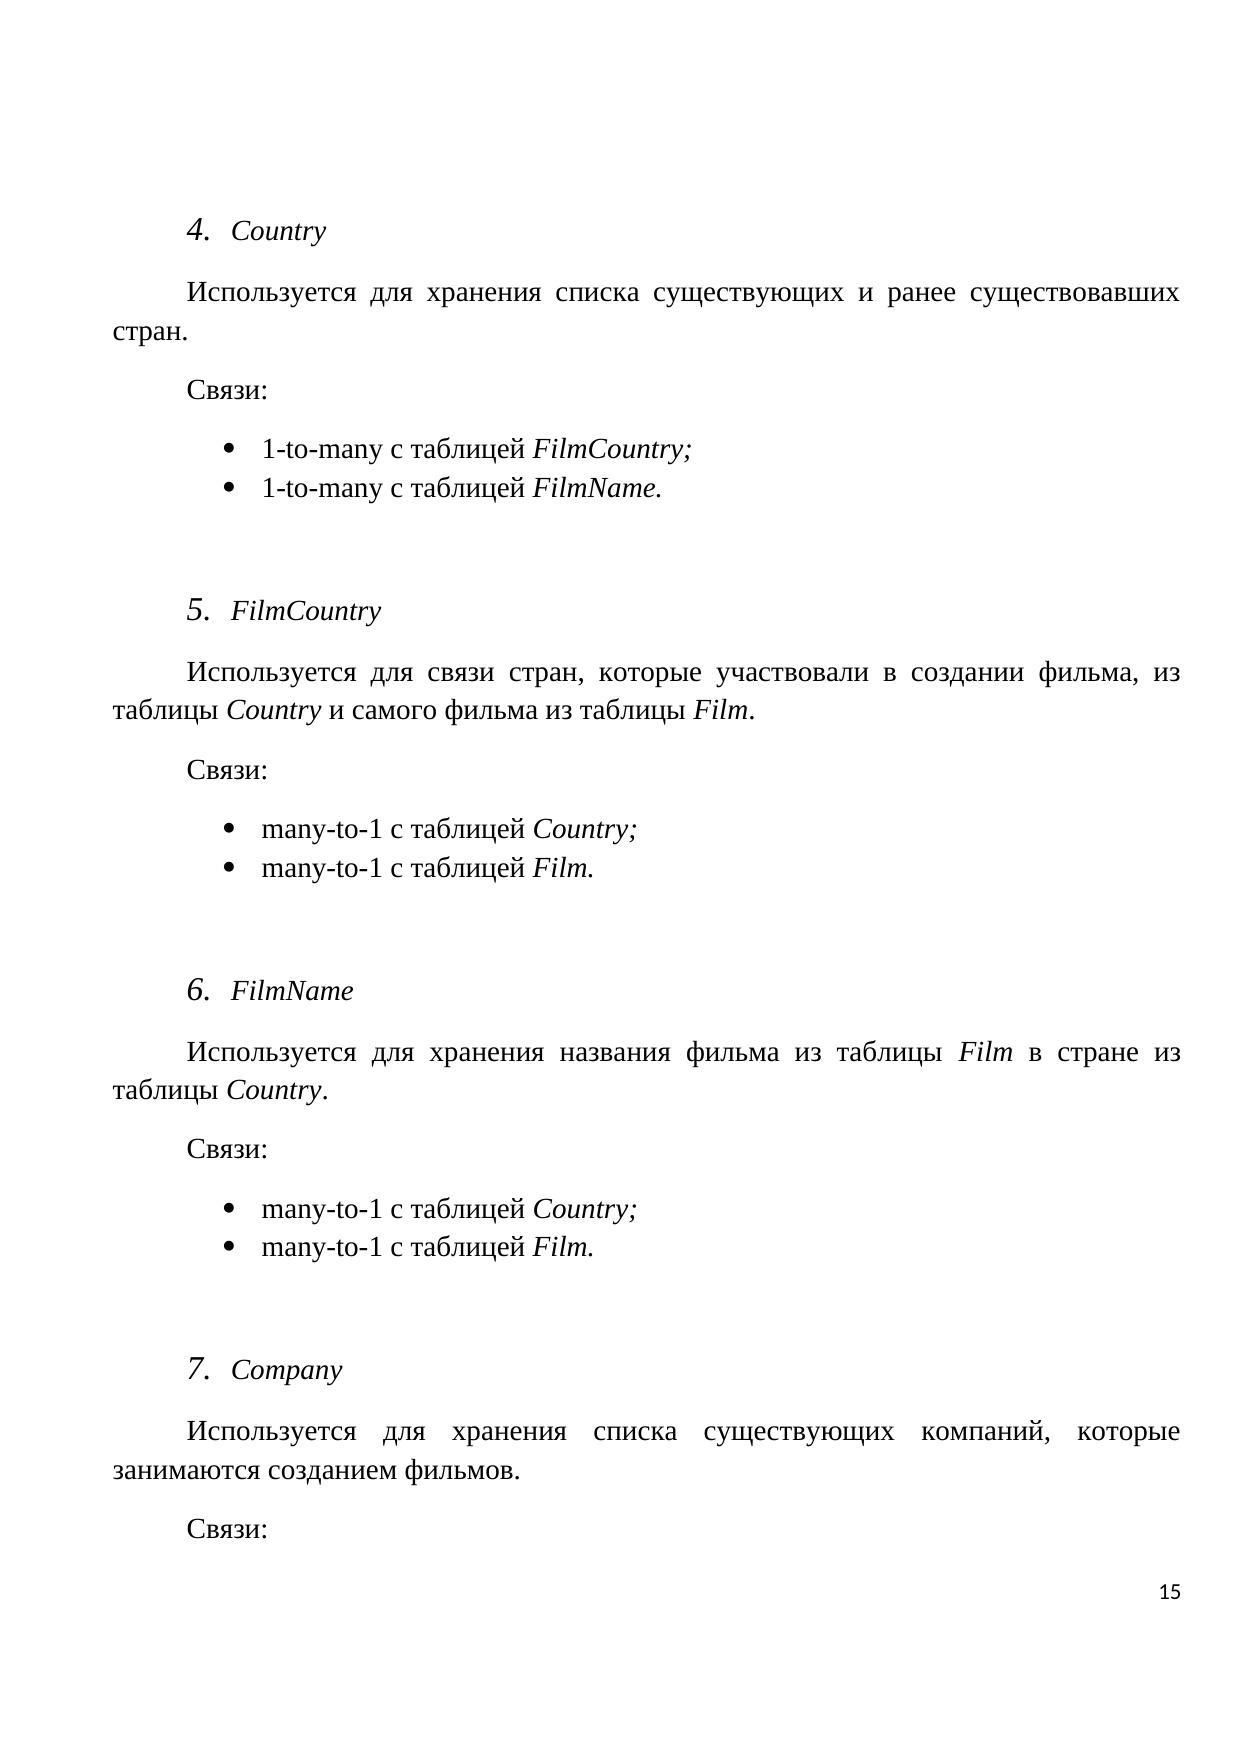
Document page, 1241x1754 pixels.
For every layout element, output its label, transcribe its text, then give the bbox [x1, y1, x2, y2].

list FilmName [186, 969, 1181, 1007]
text Связи: [112, 752, 1181, 785]
text Используется для хранения списка существующих и ранее существовавших стран. [112, 274, 1181, 346]
list Company [186, 1348, 1181, 1387]
list many-to-1 с таблицей Country; [224, 1191, 1181, 1224]
list 1-to-many с таблицей FilmCountry; [224, 432, 1181, 465]
list many-to-1 с таблицей Country; [224, 811, 1181, 845]
text Связи: [112, 1511, 1181, 1545]
list many-to-1 с таблицей Film. [224, 1229, 1181, 1263]
list 1-to-many с таблицей FilmName. [224, 470, 1181, 504]
list Country [186, 209, 1181, 248]
text Используется для хранения списка существующих компаний, которые занимаются созданием фильмов. [112, 1413, 1181, 1485]
text Связи: [112, 1132, 1181, 1165]
text Связи: [112, 372, 1181, 406]
text Используется для хранения названия фильма из таблицы Film в стране из таблицы Country. [112, 1034, 1181, 1106]
list FilmCountry [186, 589, 1181, 627]
text Используется для связи стран, которые участвовали в создании фильма, из таблицы Country и самого фильма из таблицы Film. [112, 654, 1181, 726]
list many-to-1 с таблицей Film. [224, 850, 1181, 883]
